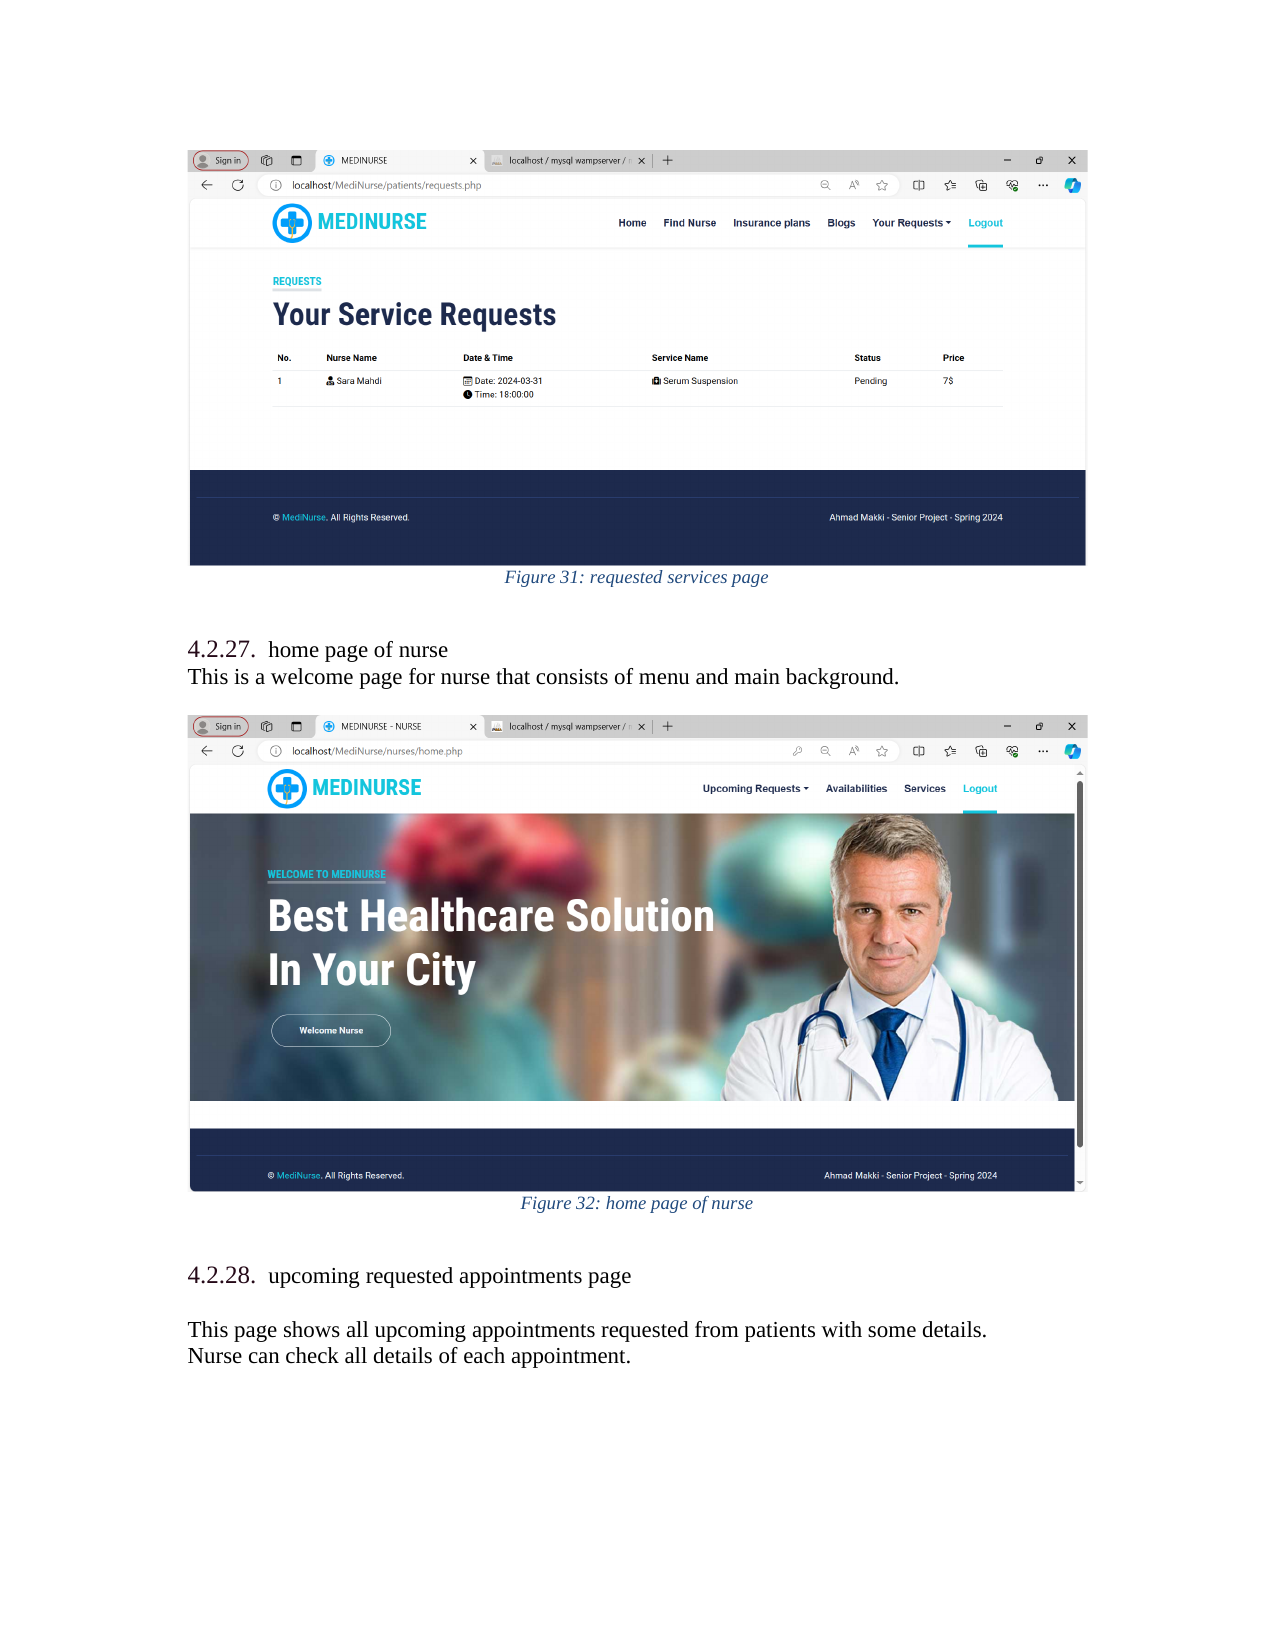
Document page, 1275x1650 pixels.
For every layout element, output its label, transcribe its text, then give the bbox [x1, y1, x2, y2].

text Nurse can check all details of each appointment. [187, 1342, 1087, 1368]
text Figure 32: home page of nurse [187, 1192, 1087, 1213]
picture [187, 150, 1088, 566]
text This page shows all upcoming appointments requested from patients with some details. [187, 1316, 1087, 1342]
text This is a welcome page for nurse that consists of menu and main background. [187, 663, 1087, 689]
text 4.2.27. home page of nurse [187, 634, 1087, 663]
text Figure 31: requested services page [187, 566, 1087, 587]
text 4.2.28. upcoming requested appointments page [187, 1261, 1087, 1289]
picture [187, 715, 1088, 1192]
